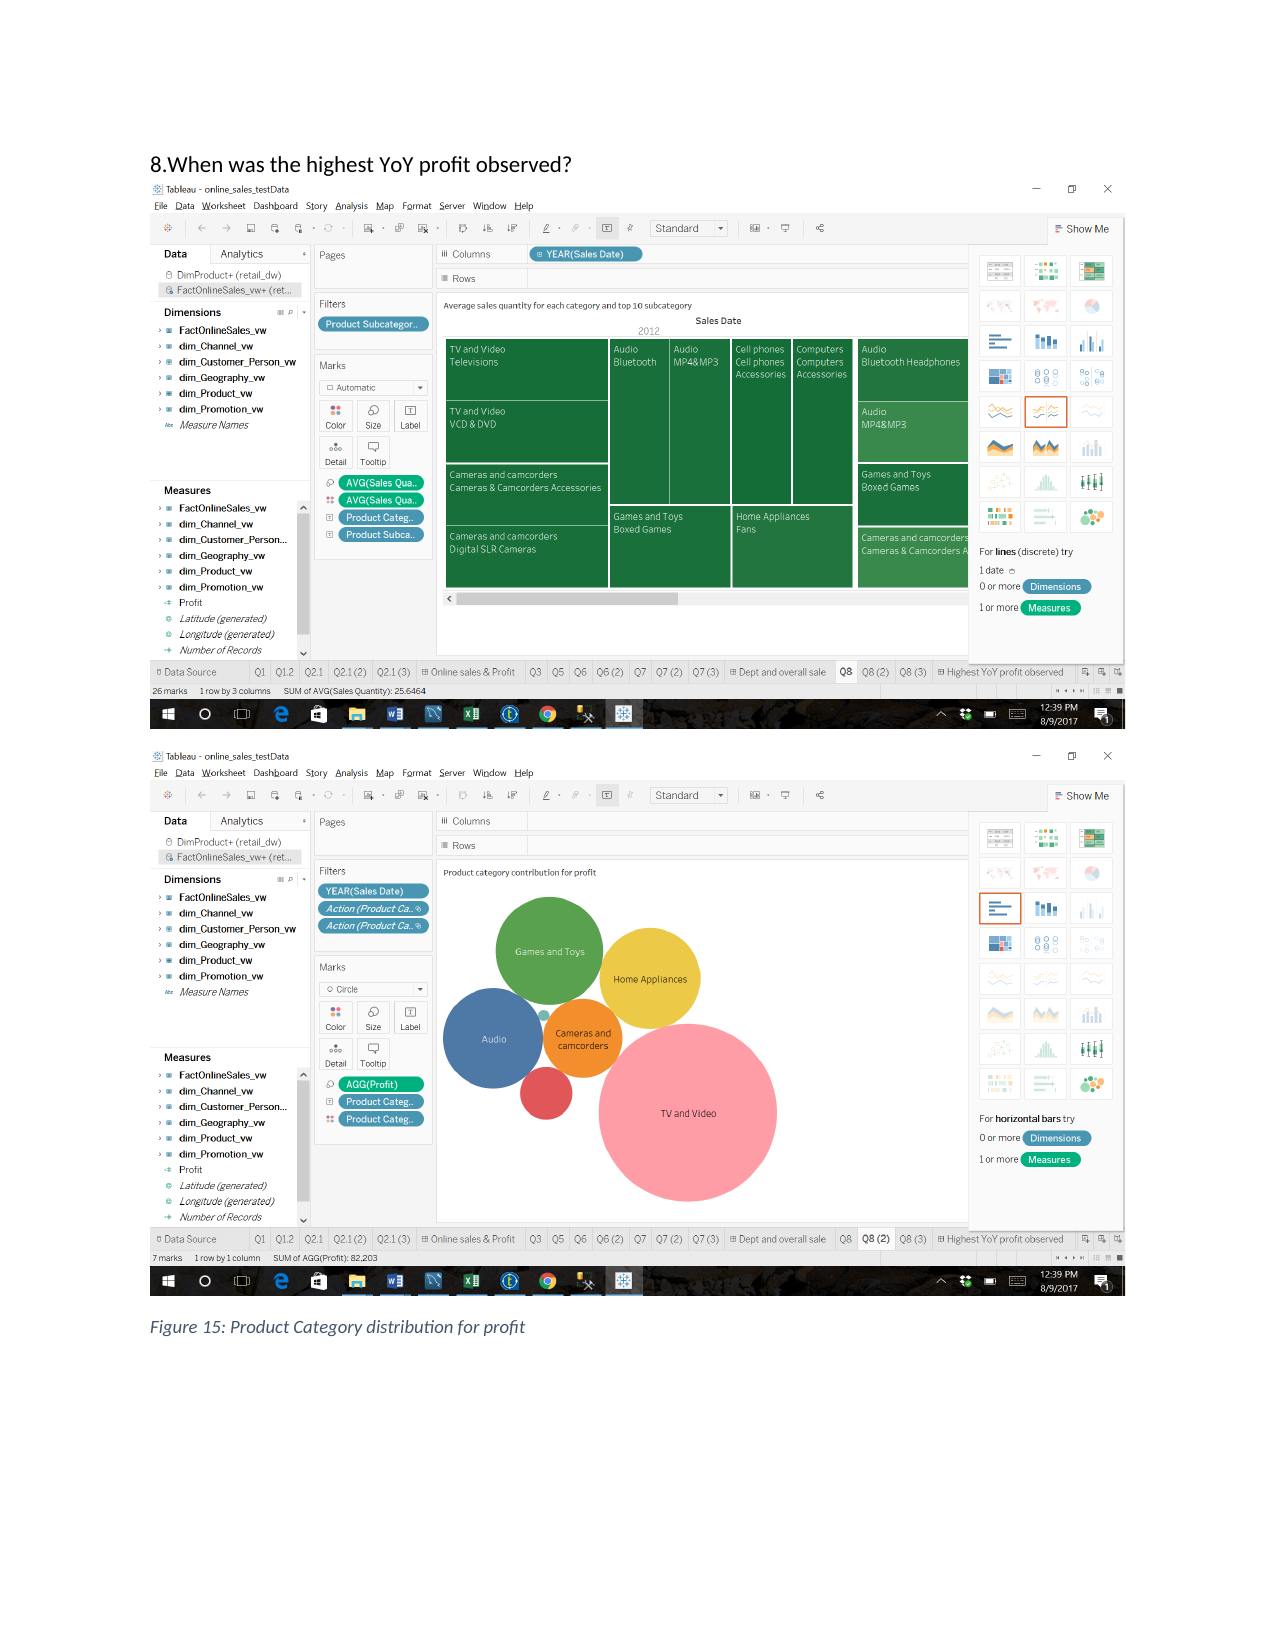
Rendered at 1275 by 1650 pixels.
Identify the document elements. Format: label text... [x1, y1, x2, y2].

picture [150, 747, 1125, 1296]
picture [150, 180, 1125, 729]
text 8.When was the highest YoY profit observed? [150, 150, 1125, 180]
